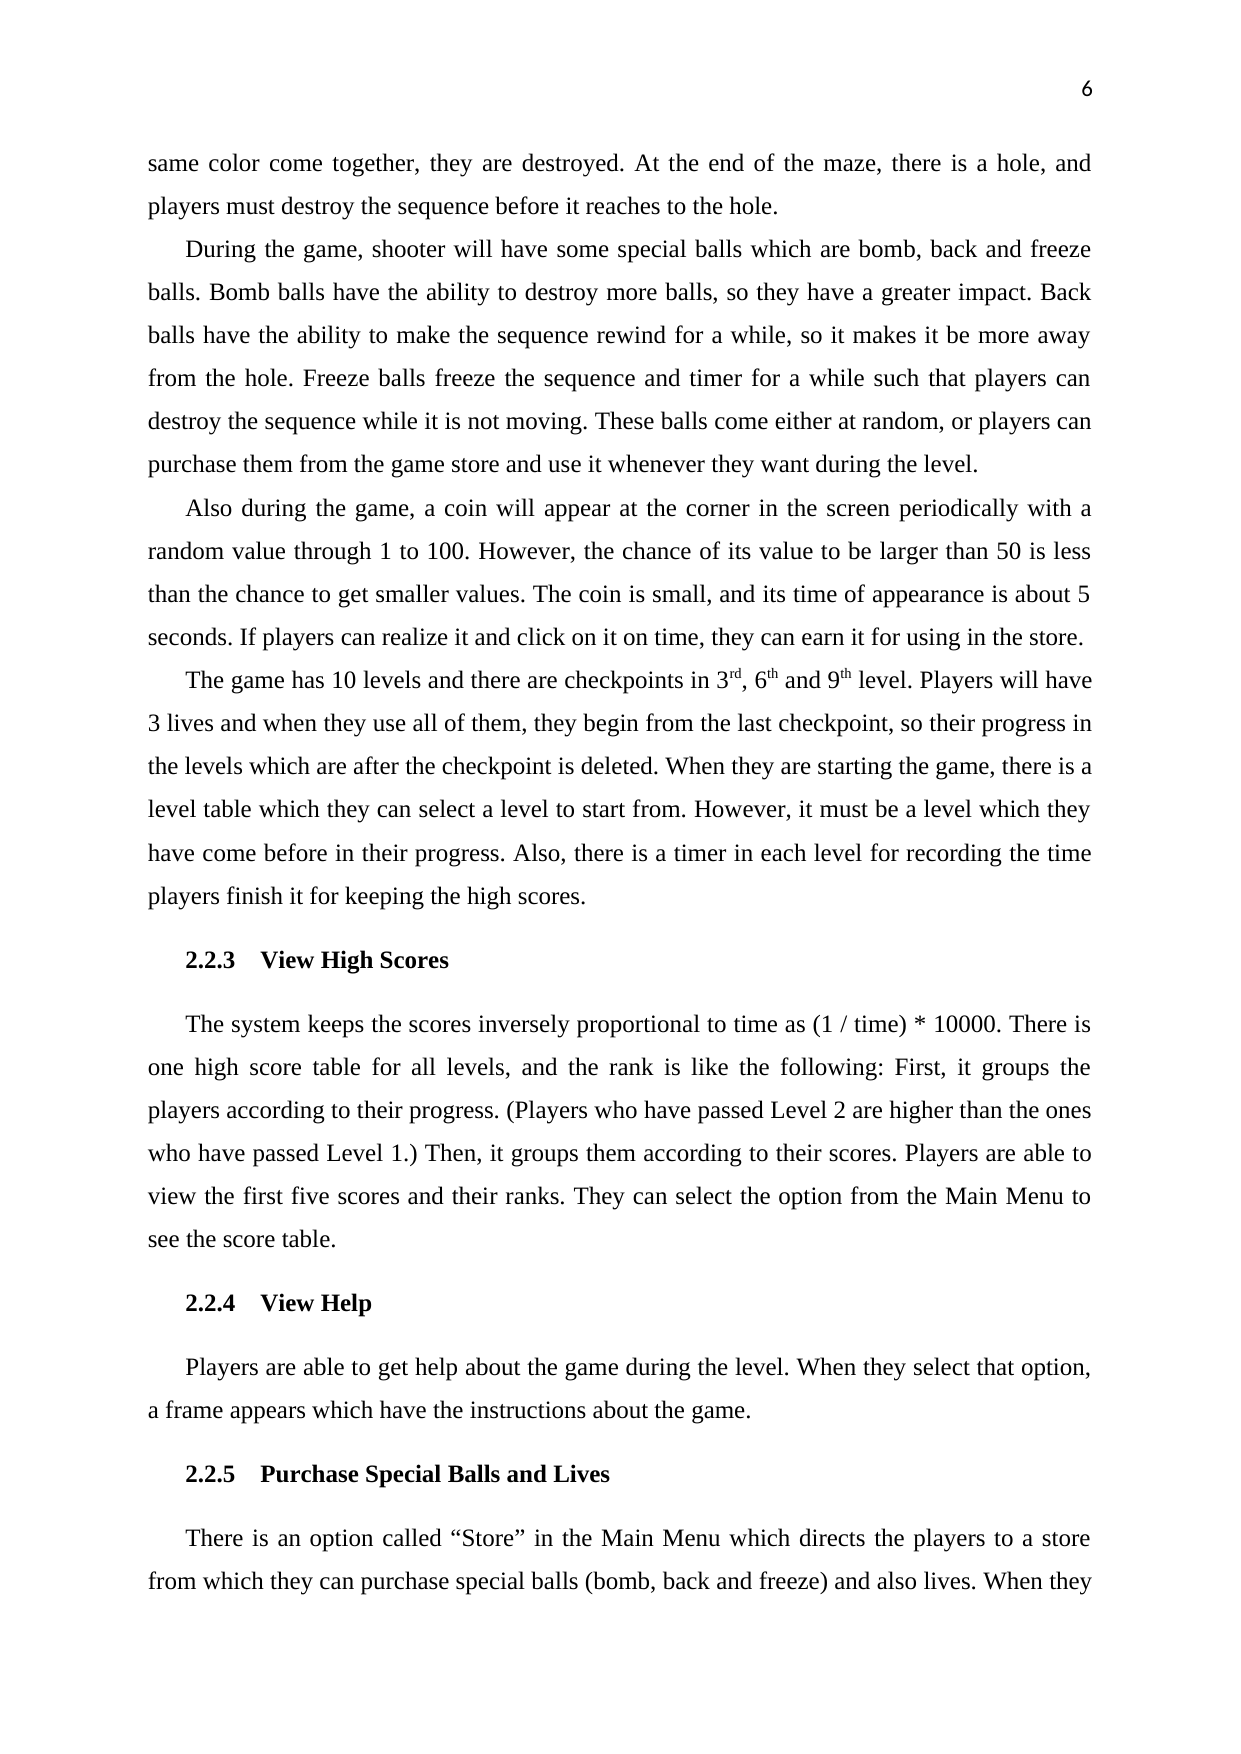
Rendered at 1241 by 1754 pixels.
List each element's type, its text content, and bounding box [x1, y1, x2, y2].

list View High Scores [185, 945, 1093, 973]
text Players are able to get help about the game during the level. When they select that option, a frame appears which have the instructions about the game. [148, 1352, 1093, 1424]
list View Help [185, 1288, 1093, 1317]
text The game has 10 levels and there are checkpoints in 3rd, 6th and 9th level. Players will have 3 lives and when they use all of them, they begin from the last checkpoint, so their progress in the levels which are after the checkpoint is deleted. When they are starting the game, there is a level table which they can select a level to start from. However, it must be a level which they have come before in their progress. Also, there is a timer in each level for recording the time players finish it for keeping the high scores. [148, 665, 1093, 909]
text The system keeps the scores inversely proportional to time as (1 / time) * 10000. There is one high score table for all levels, and the rank is like the following: First, it groups the players according to their progress. (Players who have passed Level 2 are higher than the ones who have passed Level 1.) Then, it groups them according to their scores. Players are able to view the first five scores and their ranks. They can select the option from the Main Menu to see the score table. [148, 1009, 1093, 1253]
text Also during the game, a coin will appear at the corner in the screen periodically with a random value through 1 to 100. However, the chance of its value to be larger than 50 is less than the chance to get smaller values. The coin is small, and its time of appearance is about 5 seconds. If players can realize it and click on it on time, they can earn it for using in the store. [148, 493, 1093, 651]
list Purchase Special Balls and Lives [185, 1459, 1093, 1488]
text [148, 1523, 1093, 1595]
text During the game, shooter will have some special balls which are bomb, back and freeze balls. Bomb balls have the ability to destroy more balls, so they have a greater impact. Back balls have the ability to make the sequence rewind for a while, so it makes it be more away from the hole. Freeze balls freeze the sequence and timer for a while such that players can destroy the sequence while it is not moving. These balls come either at random, or players can purchase them from the game store and use it whenever they want during the level. [148, 234, 1093, 478]
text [148, 148, 1093, 219]
